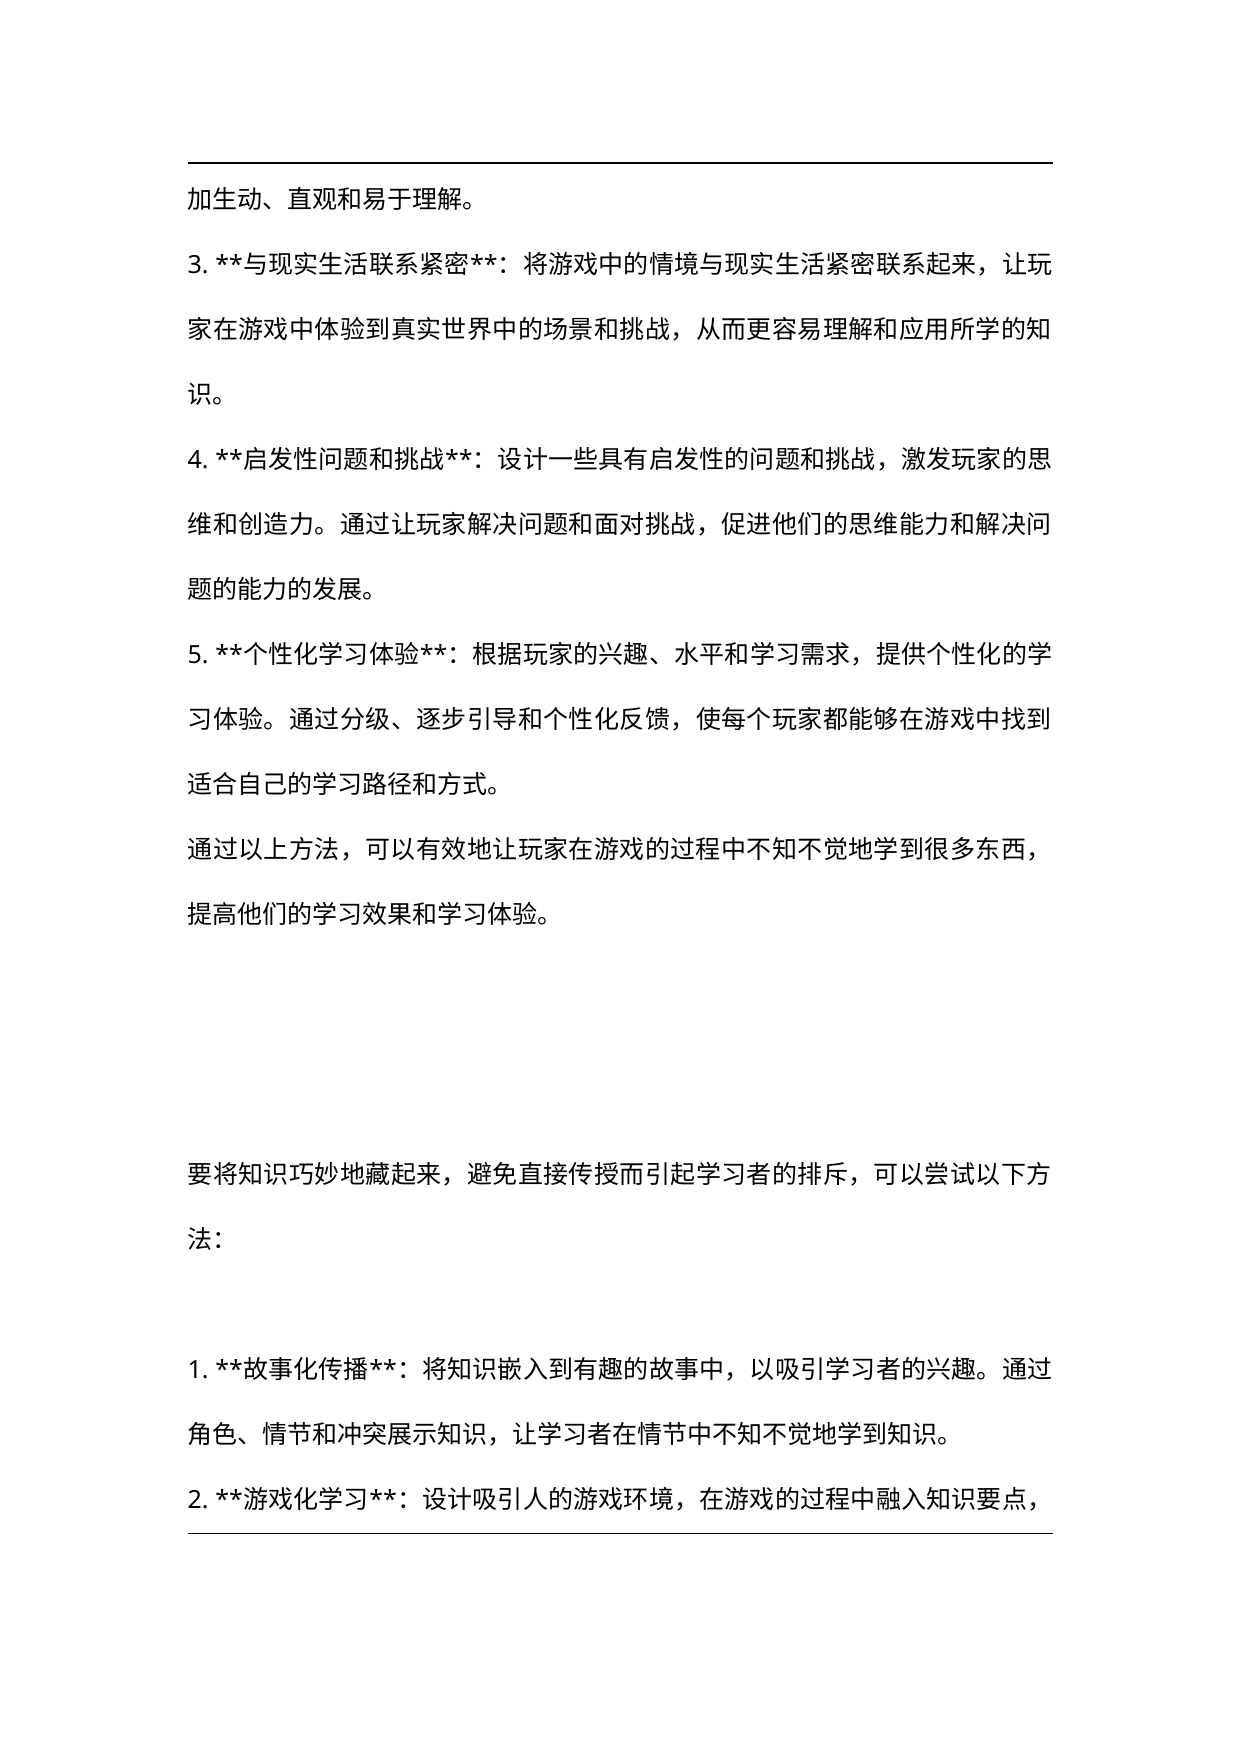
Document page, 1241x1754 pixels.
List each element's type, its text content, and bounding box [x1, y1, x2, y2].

text 3. **与现实生活联系紧密**：将游戏中的情境与现实生活紧密联系起来，让玩家在游戏中体验到真实世界中的场景和挑战，从而更容易理解和应用所学的知识。 [187, 231, 1053, 426]
text 要将知识巧妙地藏起来，避免直接传授而引起学习者的排斥，可以尝试以下方法： [187, 1141, 1053, 1271]
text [187, 163, 1053, 231]
text 通过以上方法，可以有效地让玩家在游戏的过程中不知不觉地学到很多东西，提高他们的学习效果和学习体验。 [187, 816, 1053, 946]
text 1. **故事化传播**：将知识嵌入到有趣的故事中，以吸引学习者的兴趣。通过角色、情节和冲突展示知识，让学习者在情节中不知不觉地学到知识。 [187, 1336, 1053, 1462]
text 4. **启发性问题和挑战**：设计一些具有启发性的问题和挑战，激发玩家的思维和创造力。通过让玩家解决问题和面对挑战，促进他们的思维能力和解决问题的能力的发展。 [187, 426, 1053, 621]
text 5. **个性化学习体验**：根据玩家的兴趣、水平和学习需求，提供个性化的学习体验。通过分级、逐步引导和个性化反馈，使每个玩家都能够在游戏中找到适合自己的学习路径和方式。 [187, 621, 1053, 816]
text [187, 1462, 1053, 1534]
